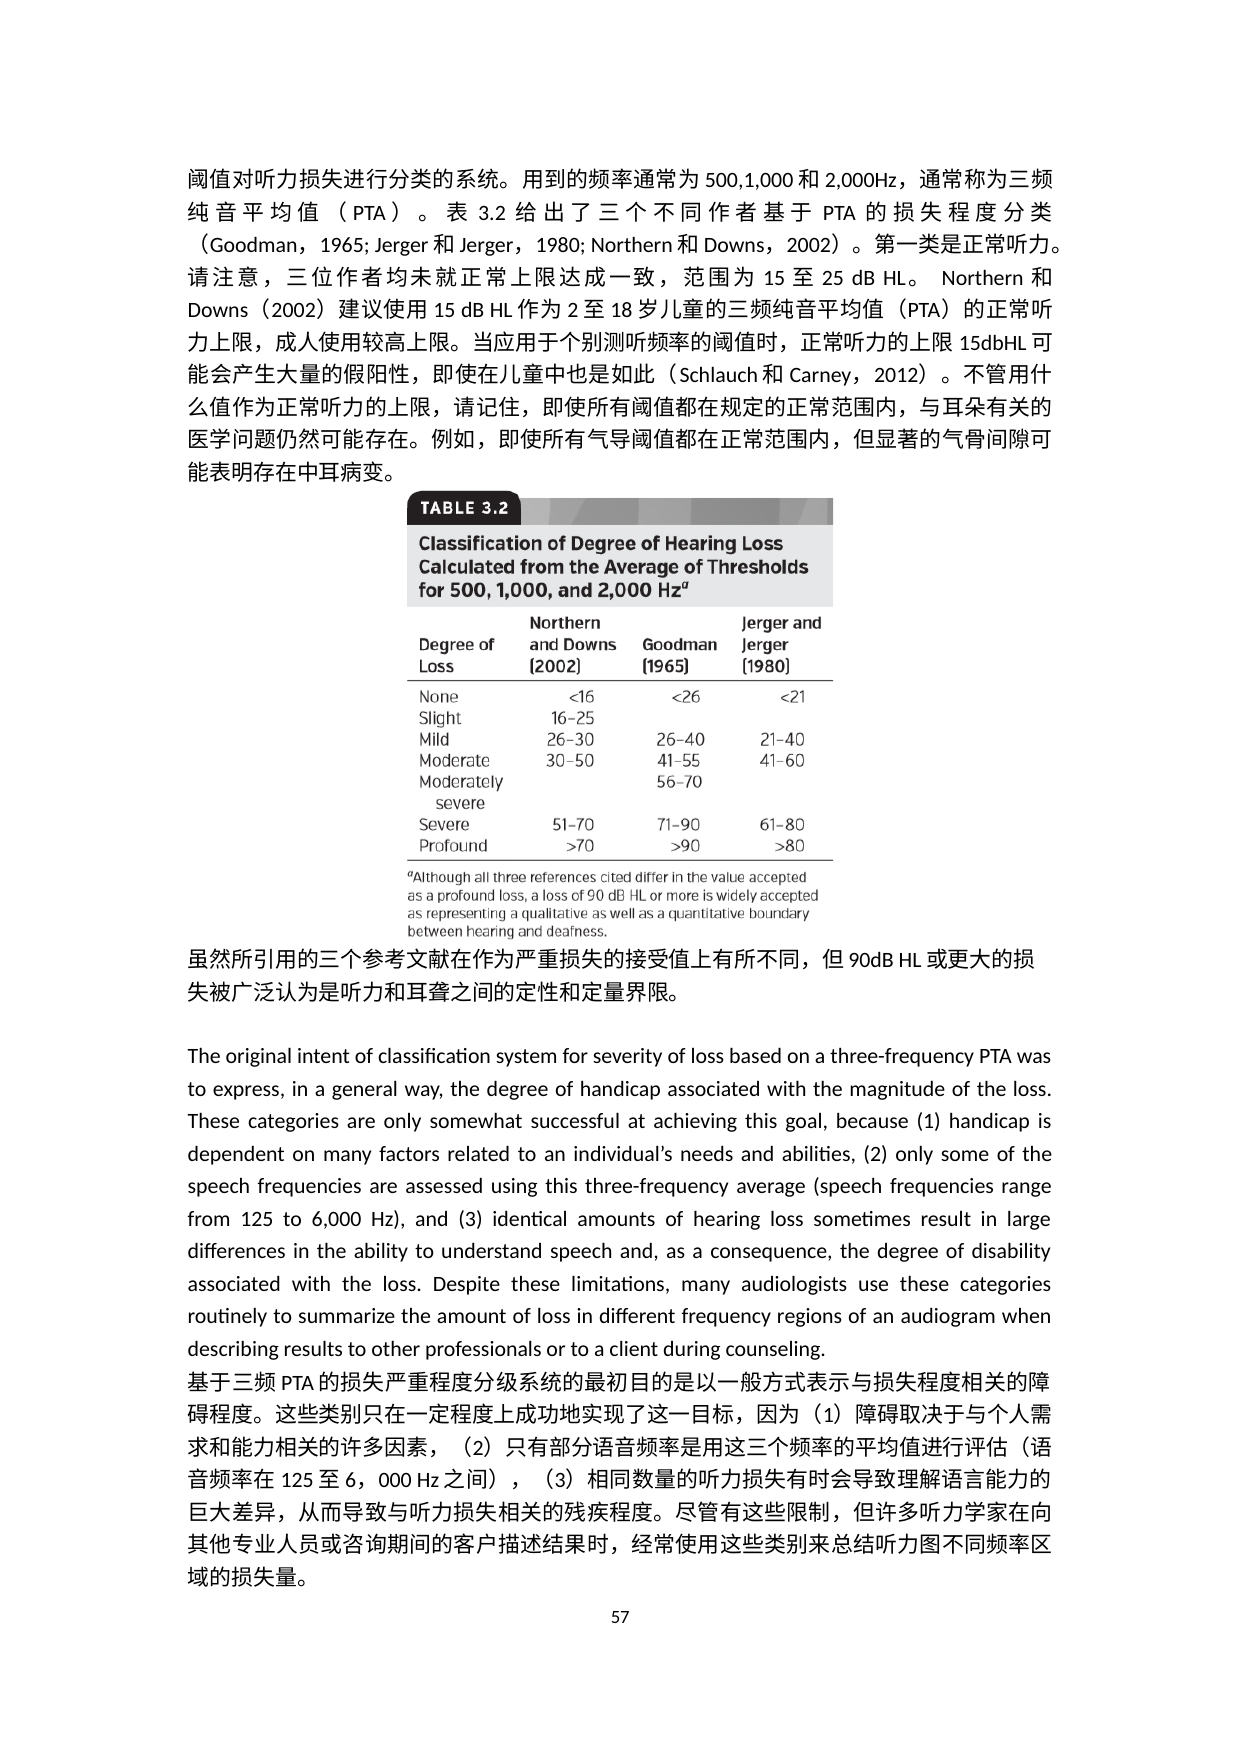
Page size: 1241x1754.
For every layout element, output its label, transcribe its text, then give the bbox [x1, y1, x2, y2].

picture [407, 487, 834, 940]
text 基于三频PTA的损失严重程度分级系统的最初目的是以一般方式表示与损失程度相关的障碍程度。这些类别只在一定程度上成功地实现了这一目标，因为（1）障碍取决于与个人需求和能力相关的许多因素，（2）只有部分语音频率是用这三个频率的平均值进行评估（语音频率在125至6，000 Hz之间），（3）相同数量的听力损失有时会导致理解语言能力的巨大差异，从而导致与听力损失相关的残疾程度。尽管有这些限制，但许多听力学家在向其他专业人员或咨询期间的客户描述结果时，经常使用这些类别来总结听力图不同频率区域的损失量。 [187, 1364, 1053, 1592]
text The original intent of classiﬁcation system for severity of loss based on a three-frequency PTA was to express, in a general way, the degree of handicap associated with the magnitude of the loss. These categories are only somewhat successful at achieving this goal, because (1) handicap is dependent on many factors related to an individual’s needs and abilities, (2) only some of the speech frequencies are assessed using this three-frequency average (speech frequencies range from 125 to 6,000 Hz), and (3) identical amounts of hearing loss sometimes result in large differences in the ability to understand speech and, as a consequence, the degree of disability associated with the loss. Despite these limitations, many audiologists use these categories routinely to summarize the amount of loss in different frequency regions of an audiogram when describing results to other professionals or to a client during counseling. [187, 1039, 1053, 1364]
text 虽然所引用的三个参考文献在作为严重损失的接受值上有所不同，但90dB HL或更大的损失被广泛认为是听力和耳聋之间的定性和定量界限。 [187, 942, 1053, 1007]
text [187, 162, 1053, 487]
